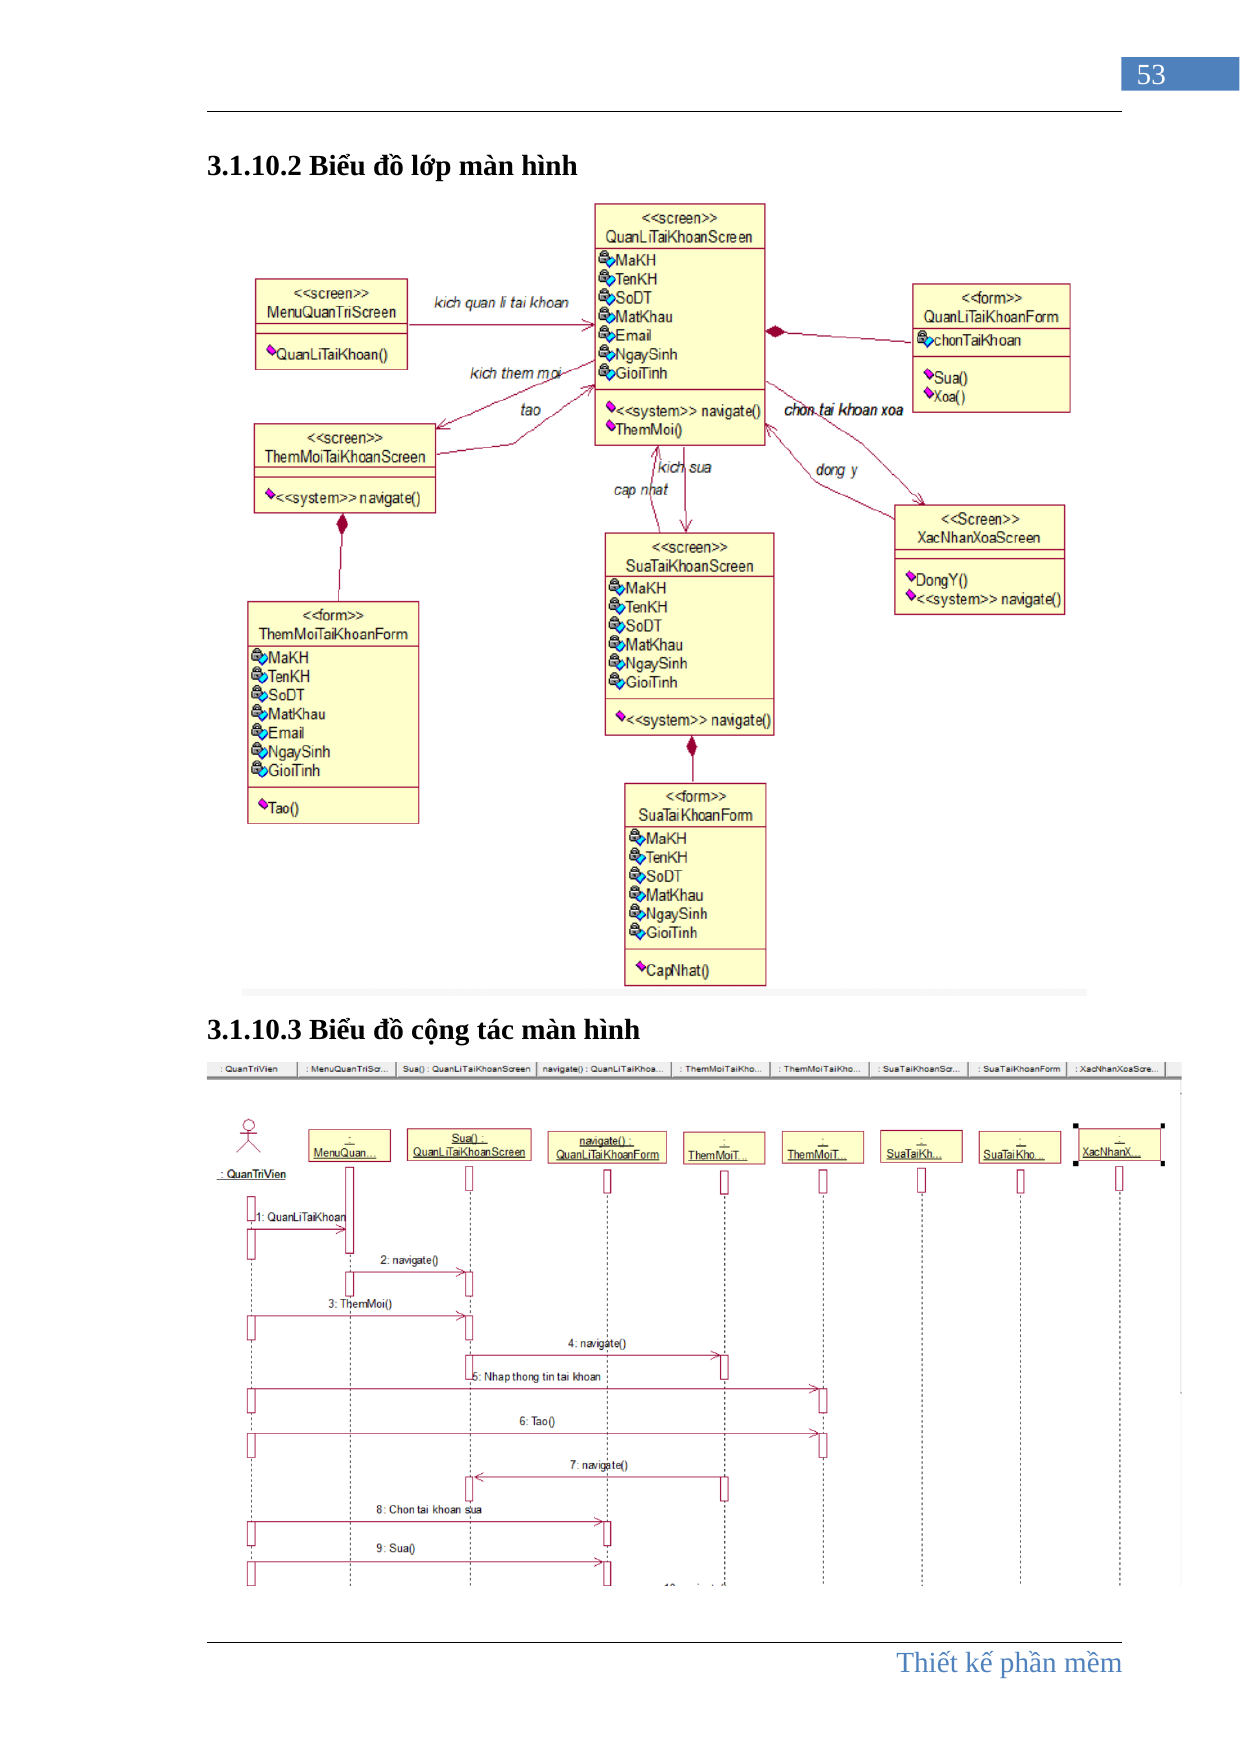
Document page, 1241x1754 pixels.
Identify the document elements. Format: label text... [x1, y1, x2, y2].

text 3.1.10.2 Biểu đồ lớp màn hình [207, 148, 1122, 181]
picture [206, 1062, 1182, 1586]
text 3.1.10.3 Biểu đồ cộng tác màn hình [207, 1012, 1122, 1046]
picture [242, 198, 1087, 996]
